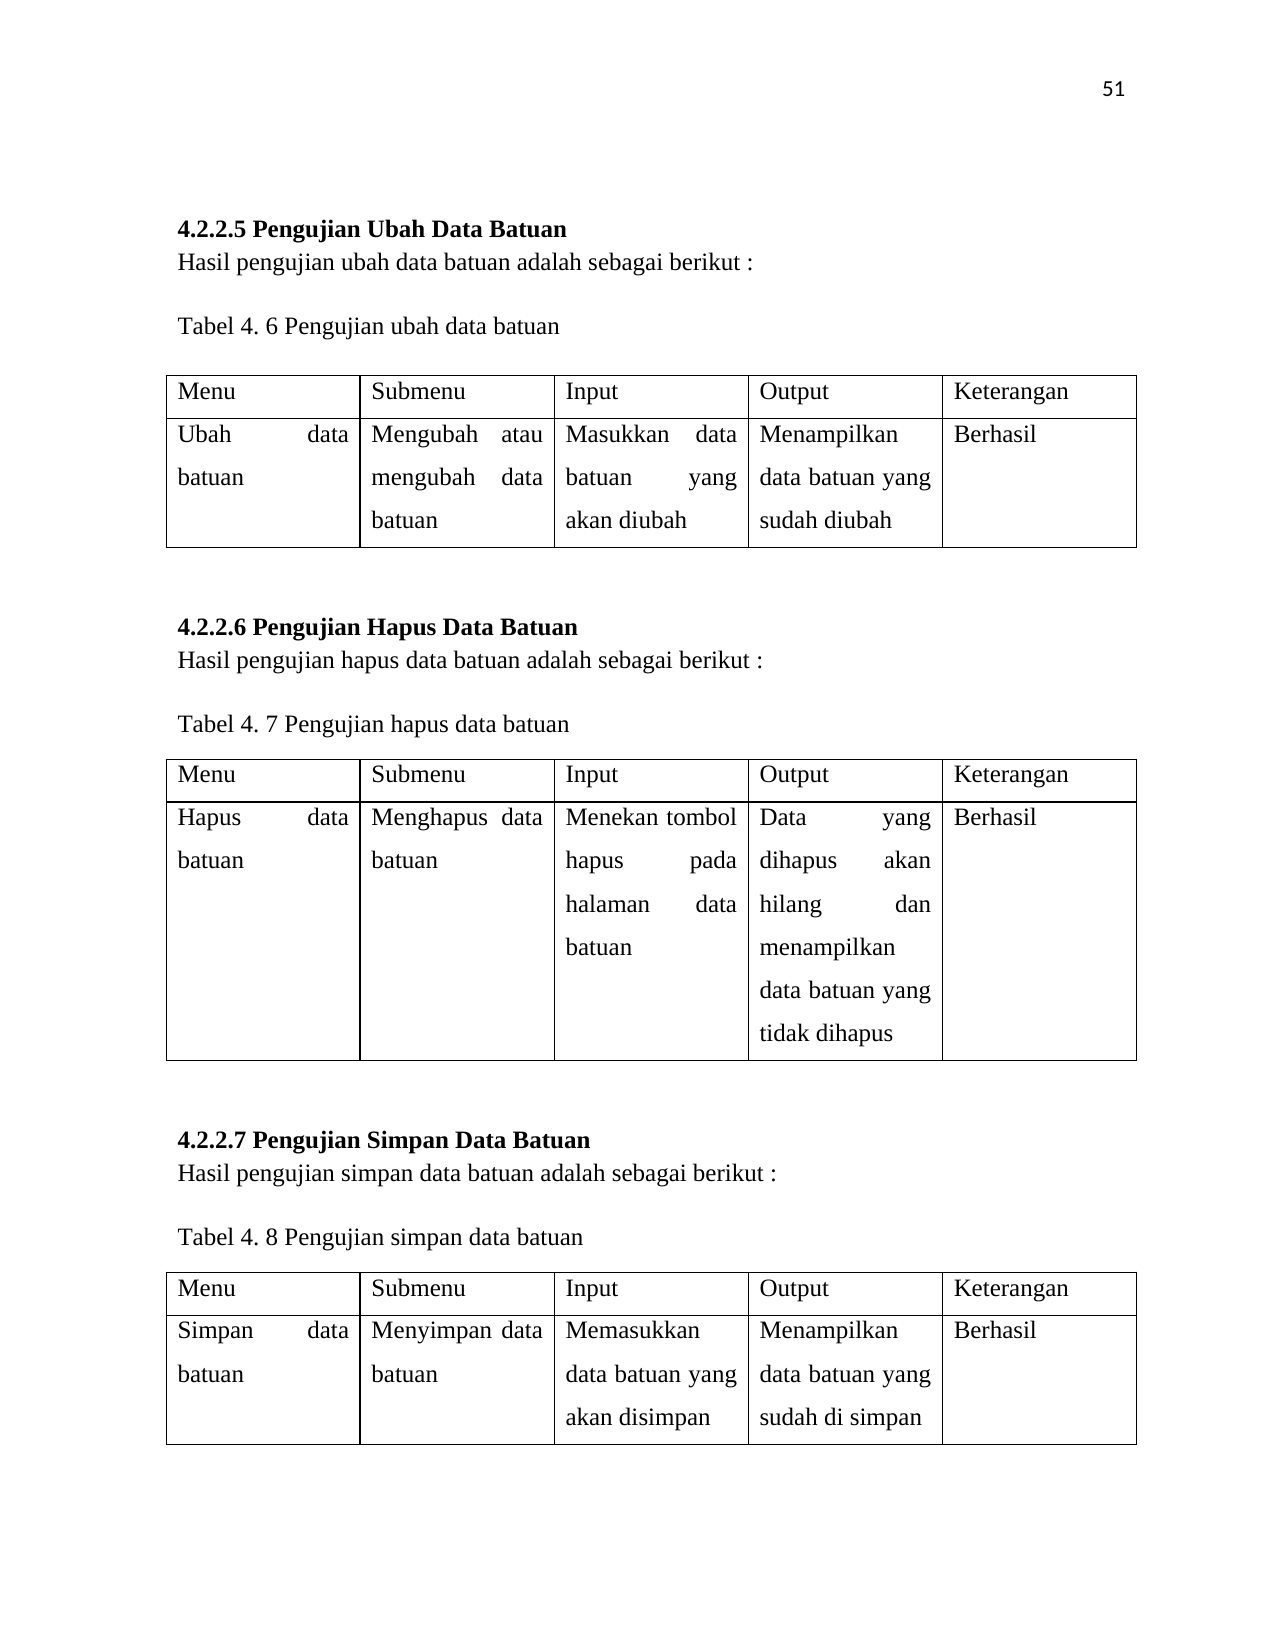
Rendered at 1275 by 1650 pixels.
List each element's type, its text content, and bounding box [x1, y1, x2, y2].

table_cell Menampilkan data batuan yang sudah diubah [749, 419, 942, 547]
table_cell Berhasil [943, 803, 1136, 1060]
table_cell Hapus data batuan [167, 803, 359, 1060]
table_header Input [555, 1273, 748, 1314]
table_cell Menyimpan data batuan [361, 1316, 554, 1444]
text Tabel 4. 8 Pengujian simpan data batuan [177, 1222, 1125, 1251]
table_cell Data yang dihapus akan hilang dan menampilkan data batuan yang tidak dihapus [749, 803, 942, 1060]
text Hasil pengujian simpan data batuan adalah sebagai berikut : [177, 1158, 1125, 1187]
text Hasil pengujian ubah data batuan adalah sebagai berikut : [177, 247, 1125, 276]
table_header Menu [167, 760, 359, 801]
table_header Keterangan [943, 1273, 1136, 1314]
table_header Input [555, 760, 748, 801]
subtitle 4.2.2.6 Pengujian Hapus Data Batuan [177, 612, 1125, 641]
table_cell Menampilkan data batuan yang sudah di simpan [749, 1316, 942, 1444]
table_cell Ubah data batuan [167, 419, 359, 547]
table_header Menu [167, 1273, 359, 1314]
table_header Input [555, 376, 748, 418]
table_cell Mengubah atau mengubah data batuan [361, 419, 554, 547]
table_header Keterangan [943, 760, 1136, 801]
table_header Menu [167, 376, 359, 418]
table_header Submenu [361, 760, 554, 801]
subtitle 4.2.2.5 Pengujian Ubah Data Batuan [177, 214, 1125, 243]
table_header Submenu [361, 1273, 554, 1314]
table_header Output [749, 376, 942, 418]
text Tabel 4. 7 Pengujian hapus data batuan [177, 709, 1125, 738]
table_cell Menekan tombol hapus pada halaman data batuan [555, 803, 748, 1060]
table_cell Berhasil [943, 419, 1136, 547]
text Tabel 4. 6 Pengujian ubah data batuan [177, 311, 1125, 340]
table_cell Berhasil [943, 1316, 1136, 1444]
table_header Output [749, 1273, 942, 1314]
table_cell Menghapus data batuan [361, 803, 554, 1060]
table_cell Simpan data batuan [167, 1316, 359, 1444]
table_header Keterangan [943, 376, 1136, 418]
table_cell Masukkan data batuan yang akan diubah [555, 419, 748, 547]
table_cell Memasukkan data batuan yang akan disimpan [555, 1316, 748, 1444]
subtitle 4.2.2.7 Pengujian Simpan Data Batuan [177, 1125, 1125, 1154]
table_header Submenu [361, 376, 554, 418]
table_header Output [749, 760, 942, 801]
text Hasil pengujian hapus data batuan adalah sebagai berikut : [177, 645, 1125, 674]
